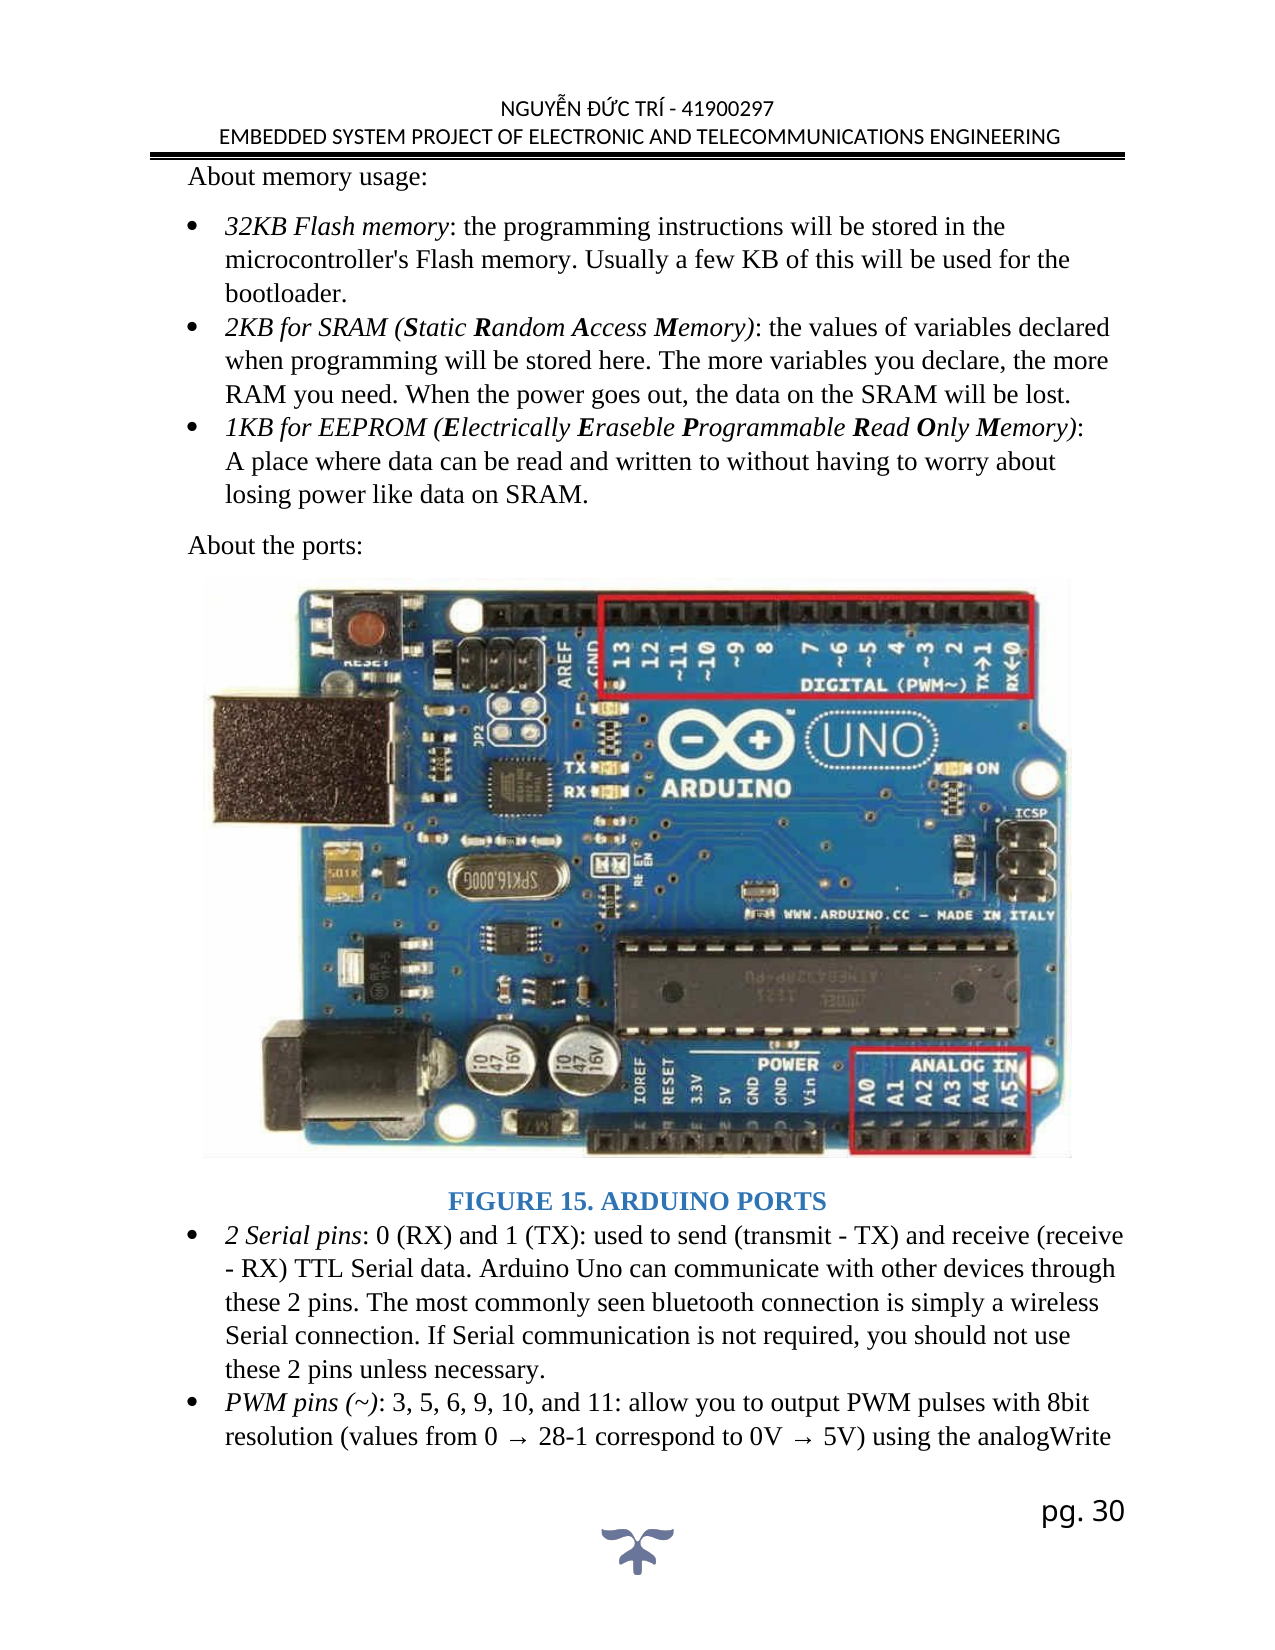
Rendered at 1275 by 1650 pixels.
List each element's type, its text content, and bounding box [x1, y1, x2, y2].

text About the ports: [187, 529, 1125, 560]
text About memory usage: [150, 160, 1125, 191]
list 2 Serial pins: 0 (RX) and 1 (TX): used to send (transmit - TX) and receive (receive - RX) TTL Serial data. Arduino Uno can communicate with other devices through these 2 pins. The most commonly seen bluetooth connection is simply a wireless Serial connection. If Serial communication is not required, you should not use these 2 pins unless necessary. [187, 1219, 1125, 1384]
list 32KB Flash memory: the programming instructions will be stored in the microcontroller's Flash memory. Usually a few KB of this will be used for the bootloader. [187, 210, 1125, 308]
list 1KB for EEPROM (Electrically Eraseble Programmable Read Only Memory): A place where data can be read and written to without having to worry about losing power like data on SRAM. [187, 411, 1125, 510]
subtitle FIGURE 15. ARDUINO PORTS [150, 1185, 1125, 1216]
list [187, 1387, 1125, 1451]
picture [203, 578, 1072, 1158]
list 2KB for SRAM (Static Random Access Memory): the values of variables declared when programming will be stored here. The more variables you declare, the more RAM you need. When the power goes out, the data on the SRAM will be lost. [187, 311, 1125, 409]
